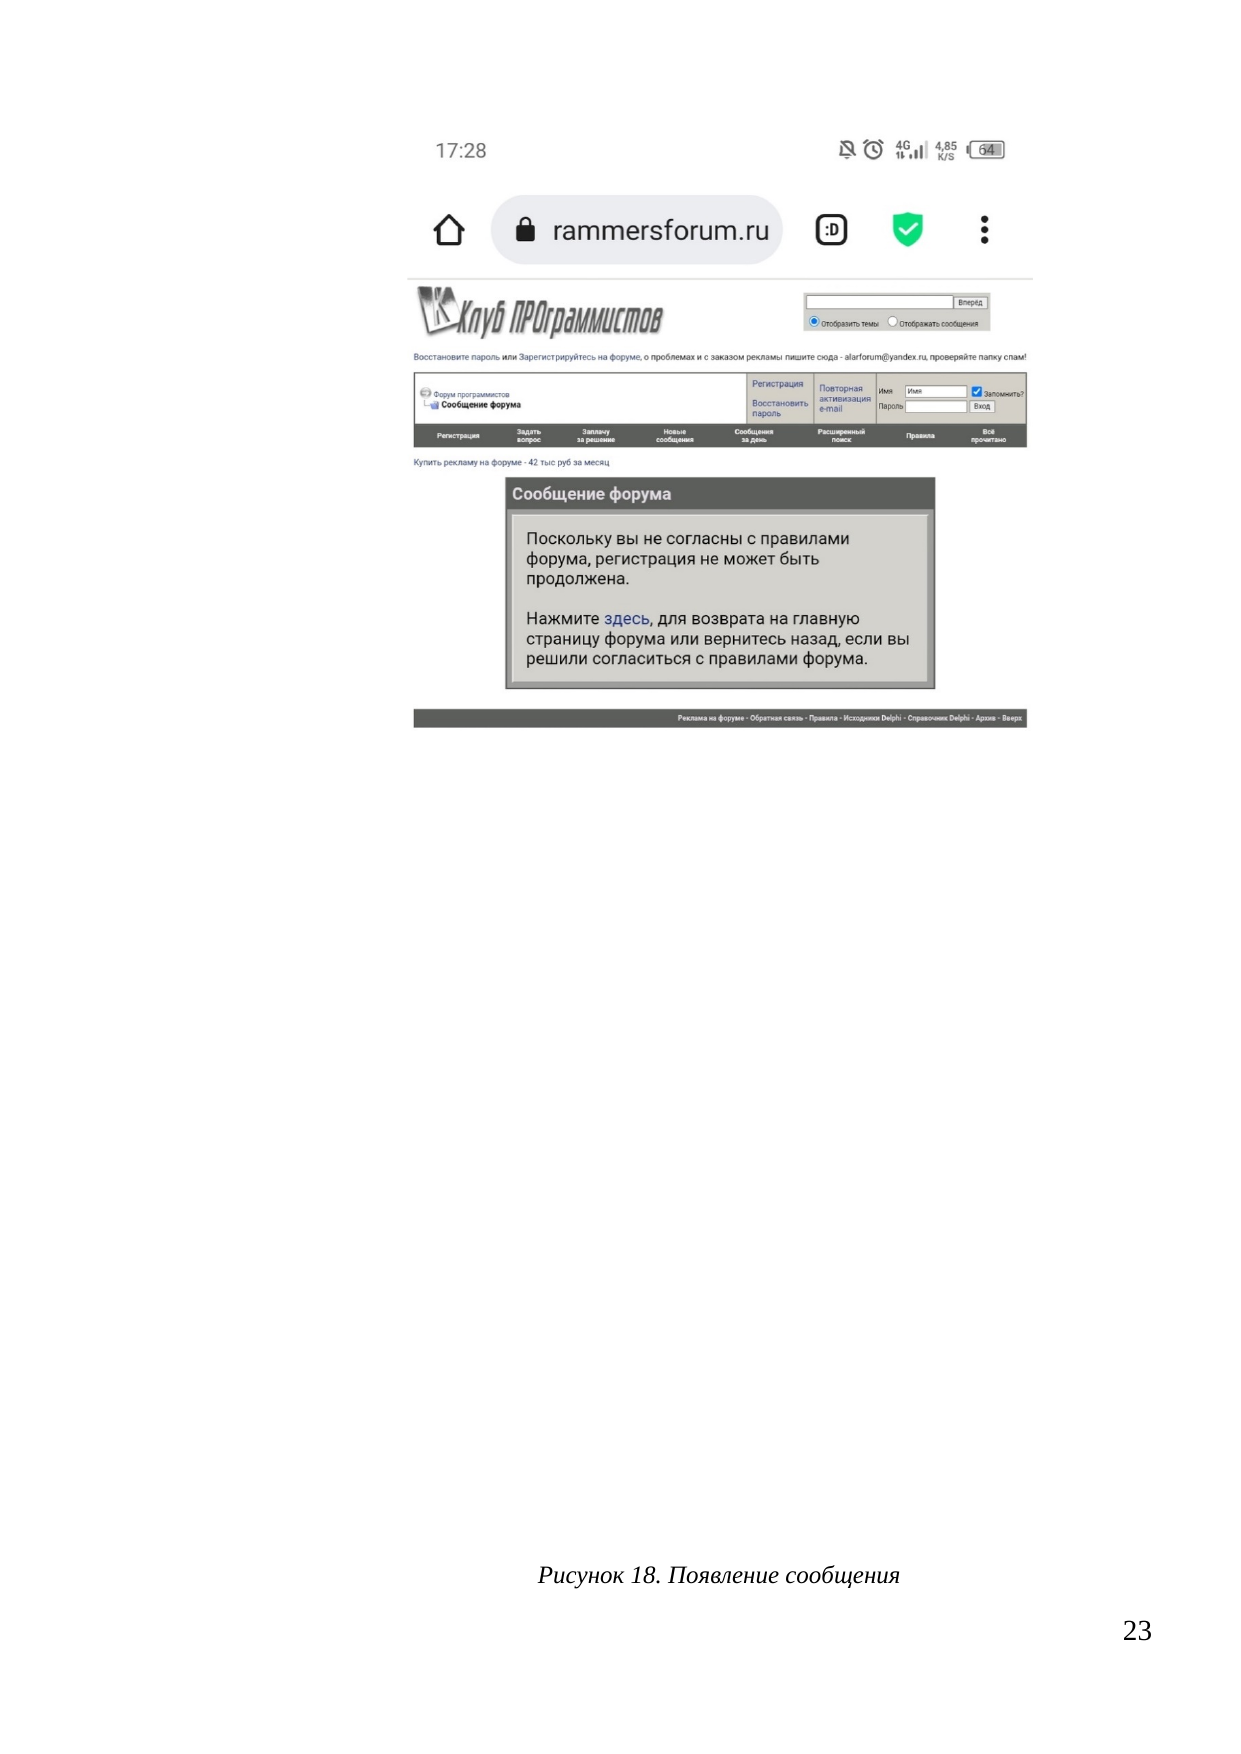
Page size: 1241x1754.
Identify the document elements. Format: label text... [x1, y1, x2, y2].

picture [407, 118, 1033, 1543]
list Рисунок 18. Появление сообщения [288, 1560, 1152, 1588]
